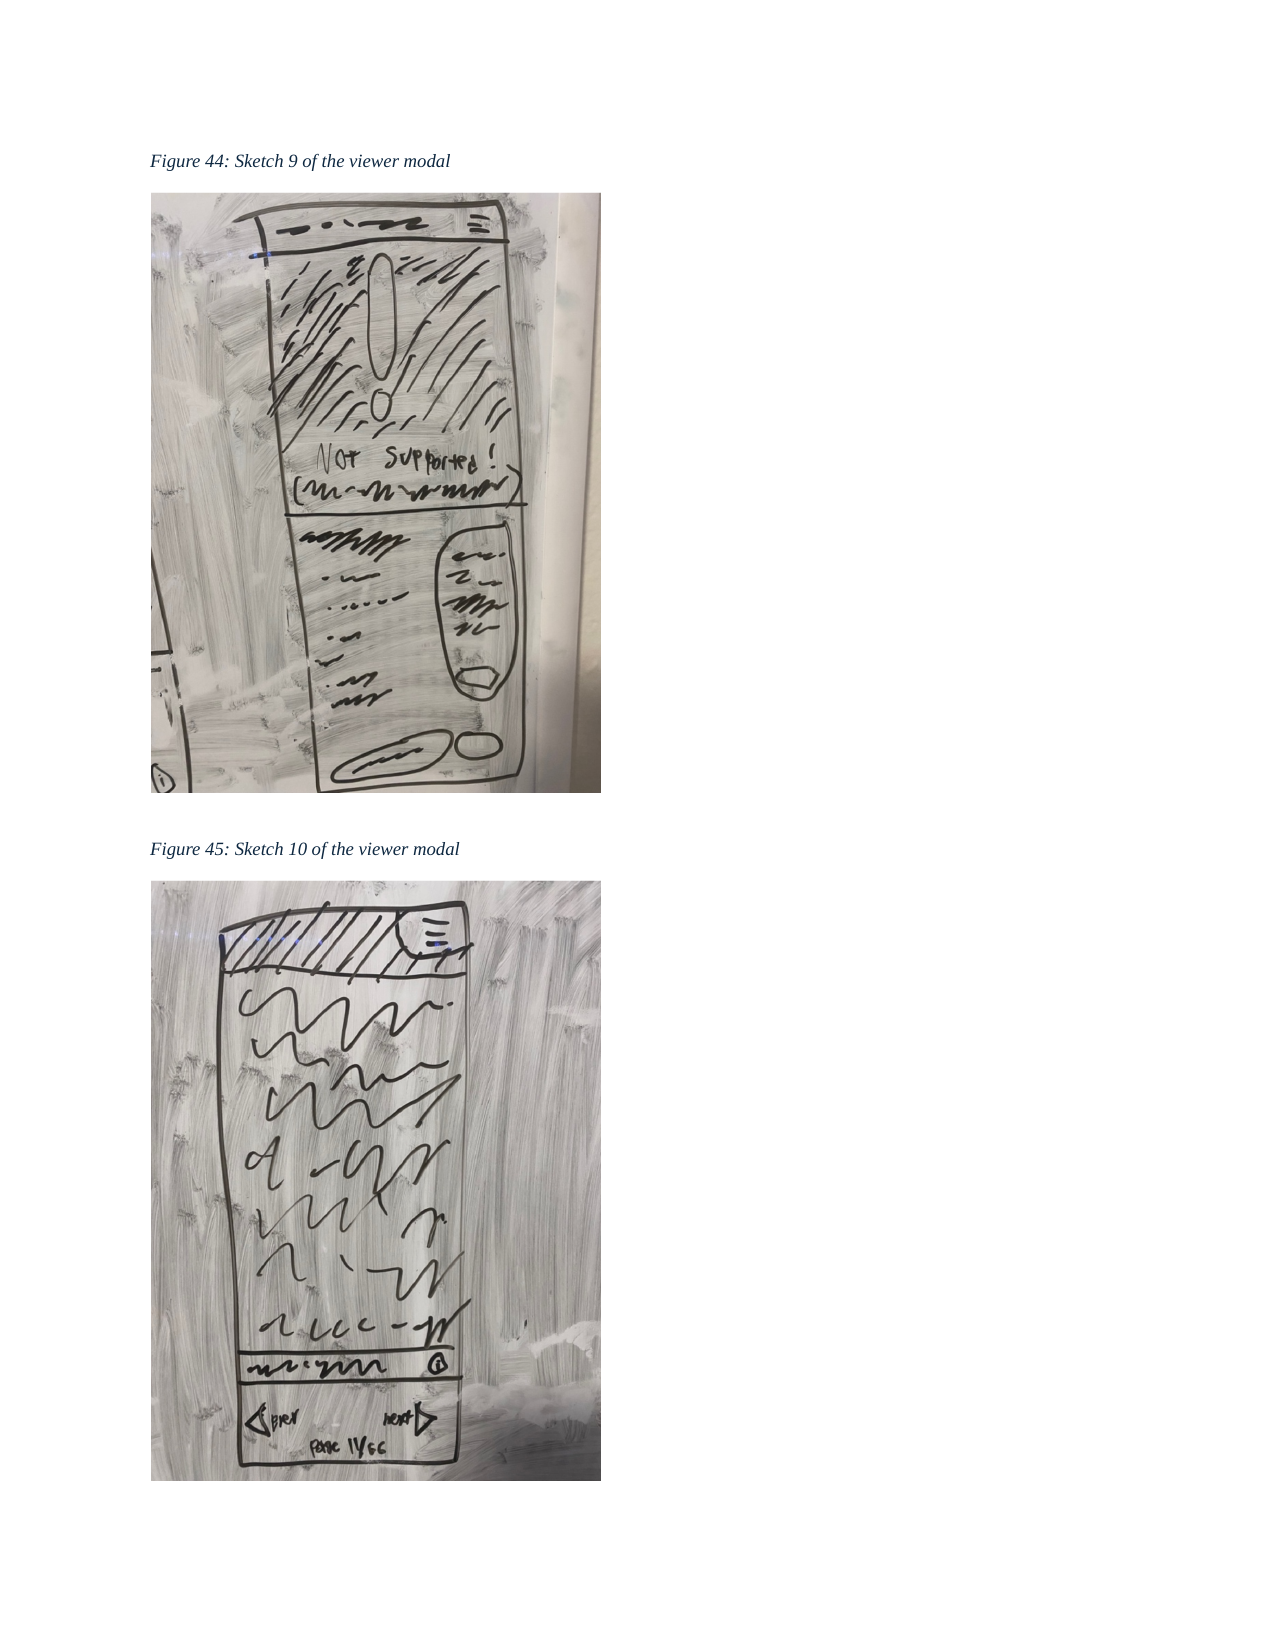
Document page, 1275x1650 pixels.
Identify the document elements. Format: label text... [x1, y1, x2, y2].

picture [151, 881, 601, 1480]
picture [151, 193, 601, 792]
